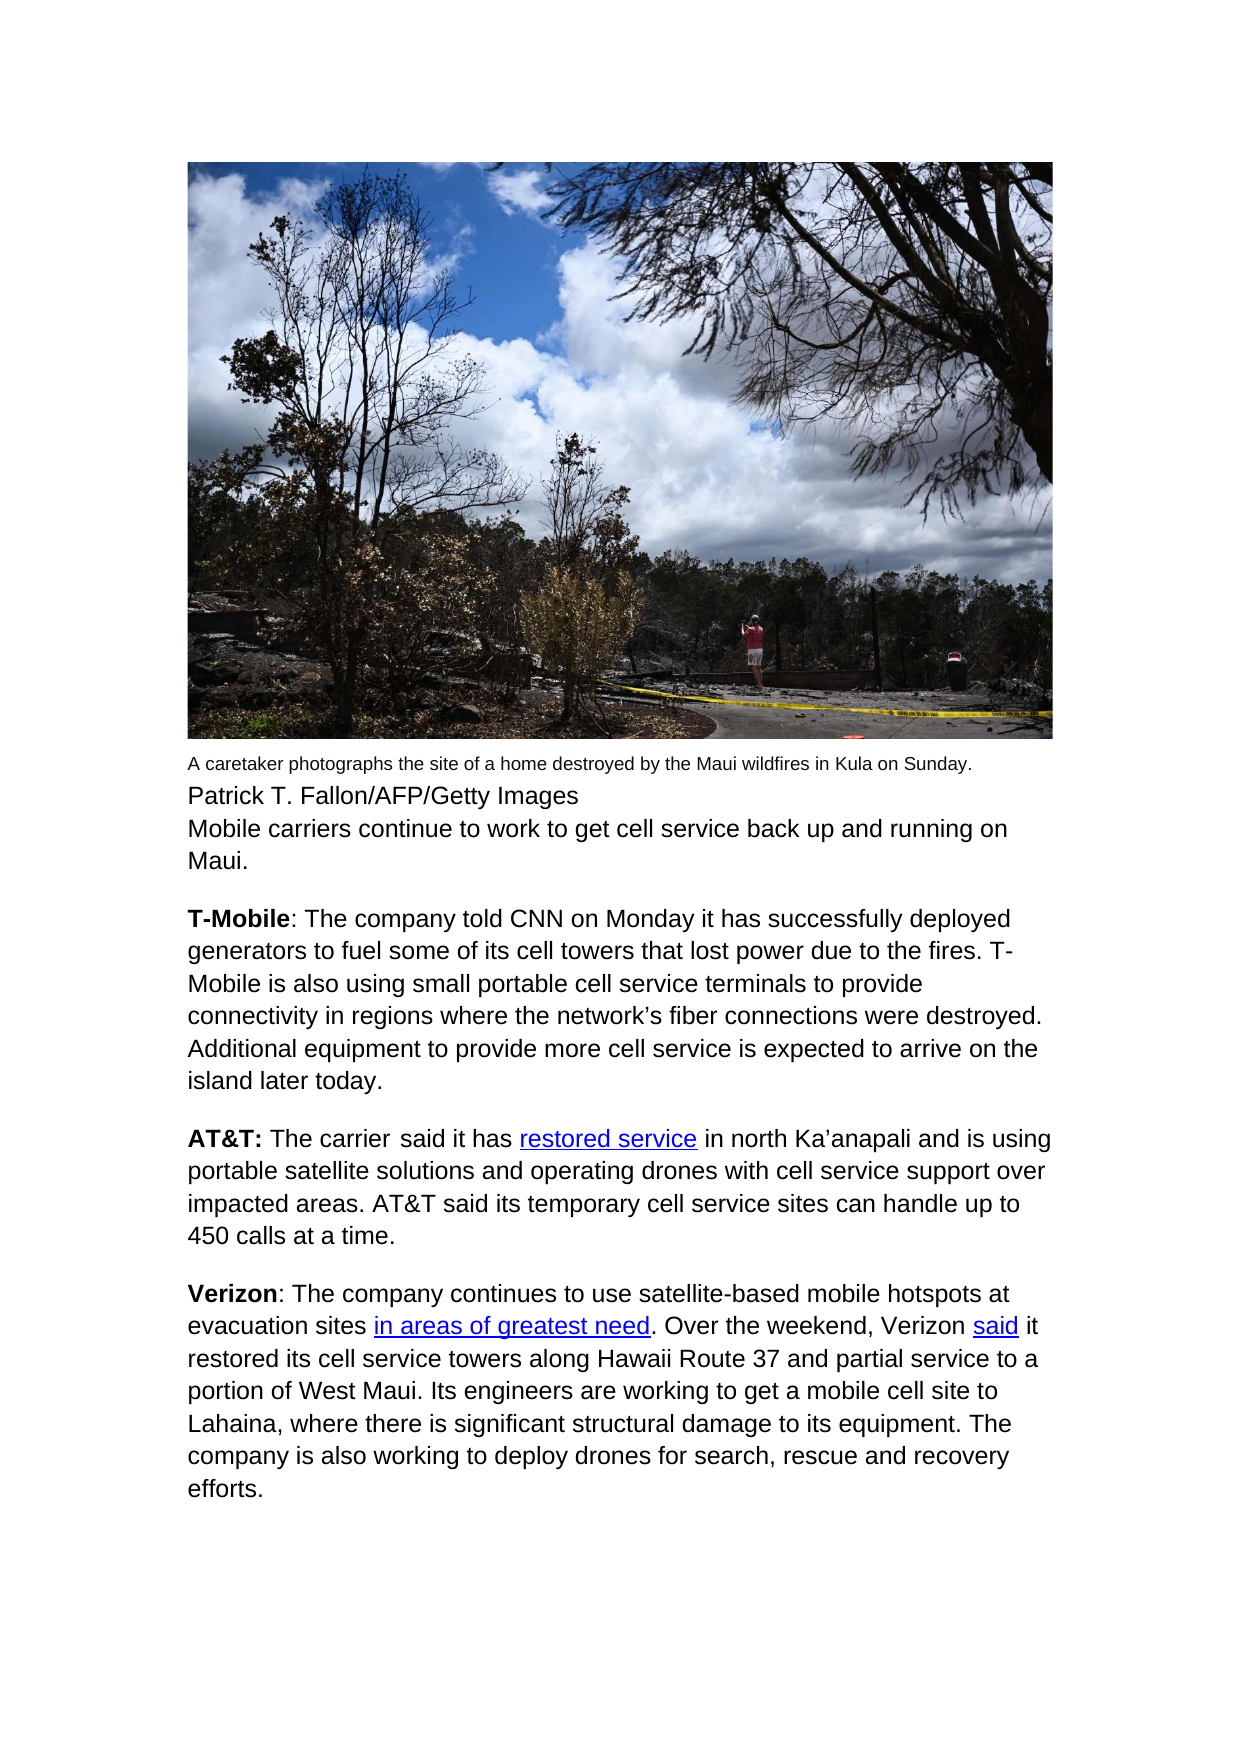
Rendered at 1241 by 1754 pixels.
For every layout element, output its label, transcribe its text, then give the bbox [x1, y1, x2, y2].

text A caretaker photographs the site of a home destroyed by the Maui wildfires in Kula on Sunday. [187, 747, 1053, 779]
text Verizon: The company continues to use satellite-based mobile hotspots at evacuation sites in areas of greatest need. Over the weekend, Verizon said it restored its cell service towers along Hawaii Route 37 and partial service to a portion of West Maui. Its engineers are working to get a mobile cell site to Lahaina, where there is significant structural damage to its equipment. The company is also working to deploy drones for search, rescue and recovery efforts. [187, 1277, 1053, 1504]
text T-Mobile: The company told CNN on Monday it has successfully deployed generators to fuel some of its cell towers that lost power due to the fires. T-Mobile is also using small portable cell service terminals to provide connectivity in regions where the network’s fiber connections were destroyed. Additional equipment to provide more cell service is expected to arrive on the island later today. [187, 902, 1053, 1097]
text Patrick T. Fallon/AFP/Getty Images [187, 779, 1053, 812]
text AT&T: The carrier said it has restored service in north Ka’anapali and is using portable satellite solutions and operating drones with cell service support over impacted areas. AT&T said its temporary cell service sites can handle up to 450 calls at a time. [187, 1122, 1053, 1252]
text Mobile carriers continue to work to get cell service back up and running on Maui. [187, 812, 1053, 877]
picture [187, 162, 1053, 739]
